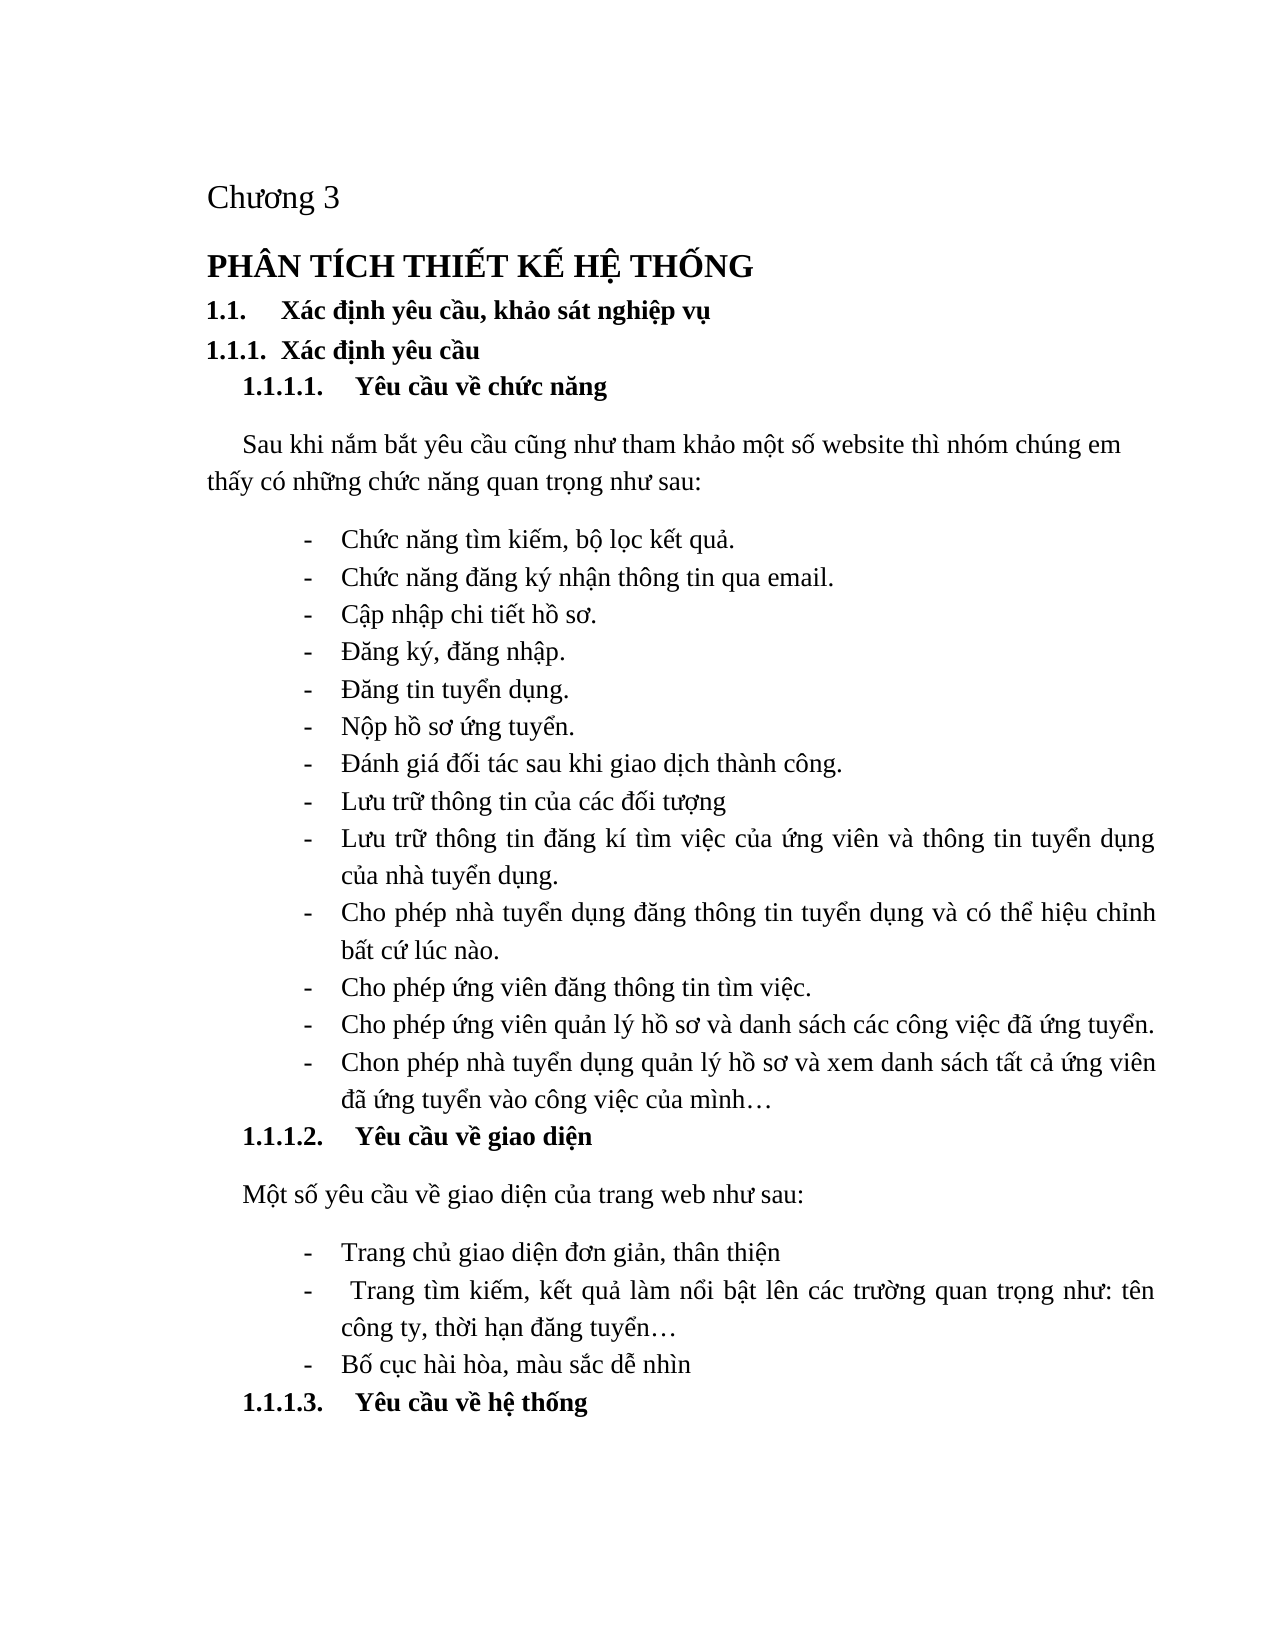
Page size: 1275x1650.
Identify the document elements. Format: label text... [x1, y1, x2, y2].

list Trang tìm kiếm, kết quả làm nổi bật lên các trường quan trọng như: tên công ty, thời hạn đăng tuyển… [303, 1274, 1157, 1342]
list Chon phép nhà tuyển dụng quản lý hồ sơ và xem danh sách tất cả ứng viên đã ứng tuyển vào công việc của mình… [303, 1046, 1157, 1114]
subtitle PHÂN TÍCH THIẾT KẾ HỆ THỐNG [207, 246, 1157, 284]
list Lưu trữ thông tin của các đối tượng [303, 785, 1157, 816]
text Sau khi nắm bắt yêu cầu cũng như tham khảo một số website thì nhóm chúng em thấy có những chức năng quan trọng như sau: [207, 428, 1157, 497]
list Cho phép ứng viên đăng thông tin tìm việc. [303, 971, 1157, 1002]
list Cập nhập chi tiết hồ sơ. [303, 598, 1157, 629]
list Yêu cầu về giao diện [242, 1120, 1157, 1151]
list Nộp hồ sơ ứng tuyển. [303, 710, 1157, 741]
list Đăng ký, đăng nhập. [303, 636, 1157, 667]
subtitle Xác định yêu cầu, khảo sát nghiệp vụ [206, 294, 1157, 326]
list Cho phép ứng viên quản lý hồ sơ và danh sách các công việc đã ứng tuyển. [303, 1008, 1157, 1039]
list Bố cục hài hòa, màu sắc dễ nhìn [303, 1348, 1157, 1379]
list Lưu trữ thông tin đăng kí tìm việc của ứng viên và thông tin tuyển dụng của nhà tuyển dụng. [303, 822, 1157, 890]
list Chức năng tìm kiếm, bộ lọc kết quả. [303, 524, 1157, 555]
list Đăng tin tuyển dụng. [303, 673, 1157, 704]
list Yêu cầu về hệ thống [242, 1386, 1157, 1417]
list Cho phép nhà tuyển dụng đăng thông tin tuyển dụng và có thể hiệu chỉnh bất cứ lúc nào. [303, 897, 1157, 965]
list Chức năng đăng ký nhận thông tin qua email. [303, 561, 1157, 592]
text Một số yêu cầu về giao diện của trang web như sau: [207, 1178, 1157, 1209]
list Yêu cầu về chức năng [242, 370, 1157, 401]
subtitle Xác định yêu cầu [206, 334, 1157, 366]
list Đánh giá đối tác sau khi giao dịch thành công. [303, 747, 1157, 778]
list Trang chủ giao diện đơn giản, thân thiện [303, 1237, 1157, 1268]
